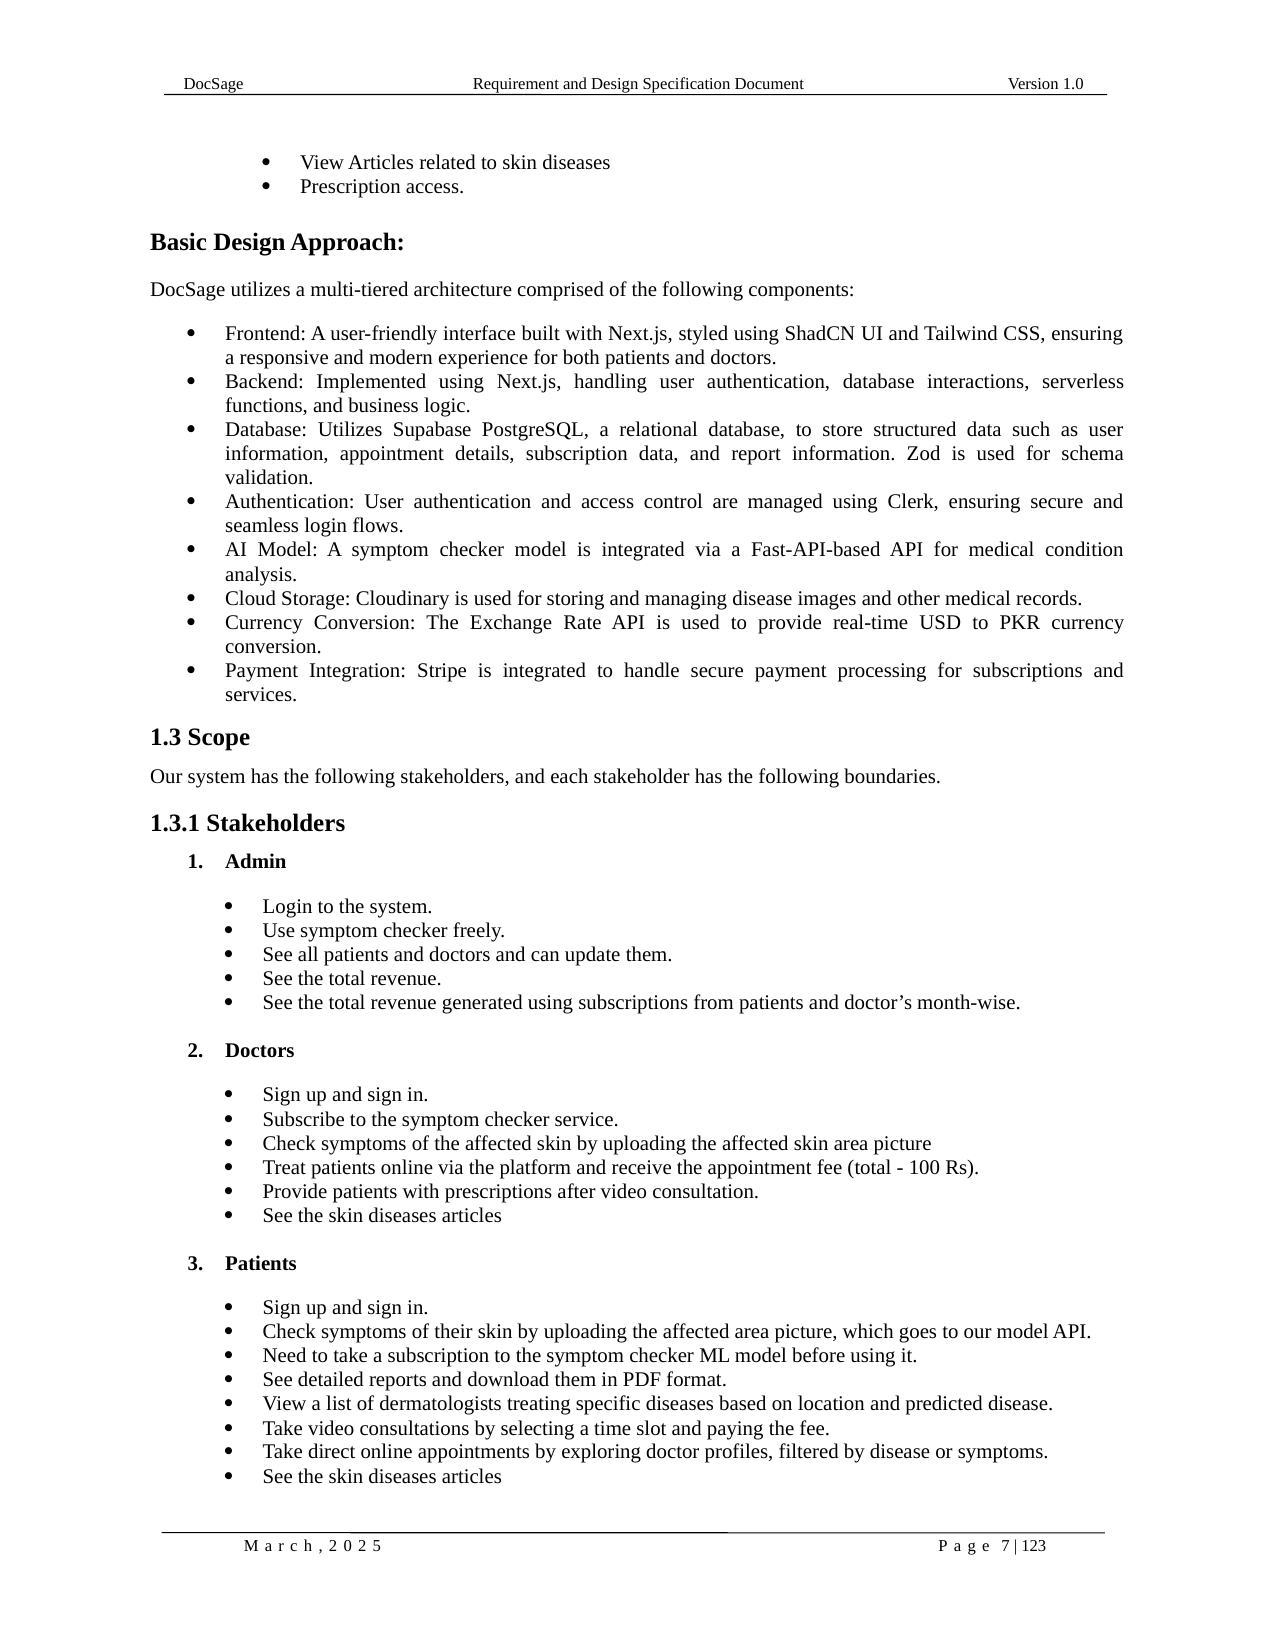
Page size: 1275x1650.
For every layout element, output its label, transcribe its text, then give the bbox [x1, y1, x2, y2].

list Backend: Implemented using Next.js, handling user authentication, database interactions, serverless functions, and business logic. [187, 369, 1125, 417]
list Cloud Storage: Cloudinary is used for storing and managing disease images and other medical records. [187, 586, 1125, 609]
list View a list of dermatologists treating specific diseases based on location and predicted disease. [225, 1391, 1125, 1415]
list Use symptom checker freely. [225, 918, 1125, 942]
list Prescription access. [262, 174, 1125, 198]
subtitle 1.3 Scope [150, 722, 1125, 751]
list Authentication: User authentication and access control are managed using Clerk, ensuring secure and seamless login flows. [187, 489, 1125, 537]
subtitle 1.3.1 Stakeholders [150, 808, 1125, 837]
list Subscribe to the symptom checker service. [225, 1106, 1125, 1131]
list Check symptoms of their skin by uploading the affected area picture, which goes to our model API. [225, 1319, 1125, 1343]
list Database: Utilizes Supabase PostgreSQL, a relational database, to store structured data such as user information, appointment details, subscription data, and report information. Zod is used for schema validation. [187, 417, 1125, 489]
list Take video consultations by selecting a time slot and paying the fee. [225, 1415, 1125, 1439]
list Patients [187, 1251, 1125, 1275]
list Payment Integration: Stripe is integrated to handle secure payment processing for subscriptions and services. [187, 658, 1125, 706]
list AI Model: A symptom checker model is integrated via a Fast-API-based API for medical condition analysis. [187, 537, 1125, 586]
list View Articles related to skin diseases [262, 150, 1125, 174]
list See the total revenue. [225, 966, 1125, 990]
text DocSage utilizes a multi-tiered architecture comprised of the following components: [150, 277, 1125, 301]
list See detailed reports and download them in PDF format. [225, 1367, 1125, 1391]
list Check symptoms of the affected skin by uploading the affected skin area picture [225, 1131, 1125, 1154]
list Sign up and sign in. [225, 1082, 1125, 1106]
list Login to the system. [225, 894, 1125, 918]
list See all patients and doctors and can update them. [225, 942, 1125, 966]
list Provide patients with prescriptions after video consultation. [225, 1179, 1125, 1203]
list Currency Conversion: The Exchange Rate API is used to provide real-time USD to PKR currency conversion. [187, 609, 1125, 658]
list See the skin diseases articles [225, 1463, 1125, 1488]
list Need to take a subscription to the symptom checker ML model before using it. [225, 1343, 1125, 1367]
list See the skin diseases articles [225, 1203, 1125, 1227]
list See the total revenue generated using subscriptions from patients and doctor’s month-wise. [225, 990, 1125, 1014]
text Basic Design Approach: [150, 227, 1125, 256]
text Our system has the following stakeholders, and each stakeholder has the following boundaries. [150, 764, 1125, 788]
list Doctors [187, 1038, 1125, 1062]
list Treat patients online via the platform and receive the appointment fee (total - 100 Rs). [225, 1154, 1125, 1179]
list Take direct online appointments by exploring doctor profiles, filtered by disease or symptoms. [225, 1439, 1125, 1463]
list Admin [187, 849, 1125, 873]
list Sign up and sign in. [225, 1295, 1125, 1319]
list Frontend: A user-friendly interface built with Next.js, styled using ShadCN UI and Tailwind CSS, ensuring a responsive and modern experience for both patients and doctors. [187, 321, 1125, 369]
